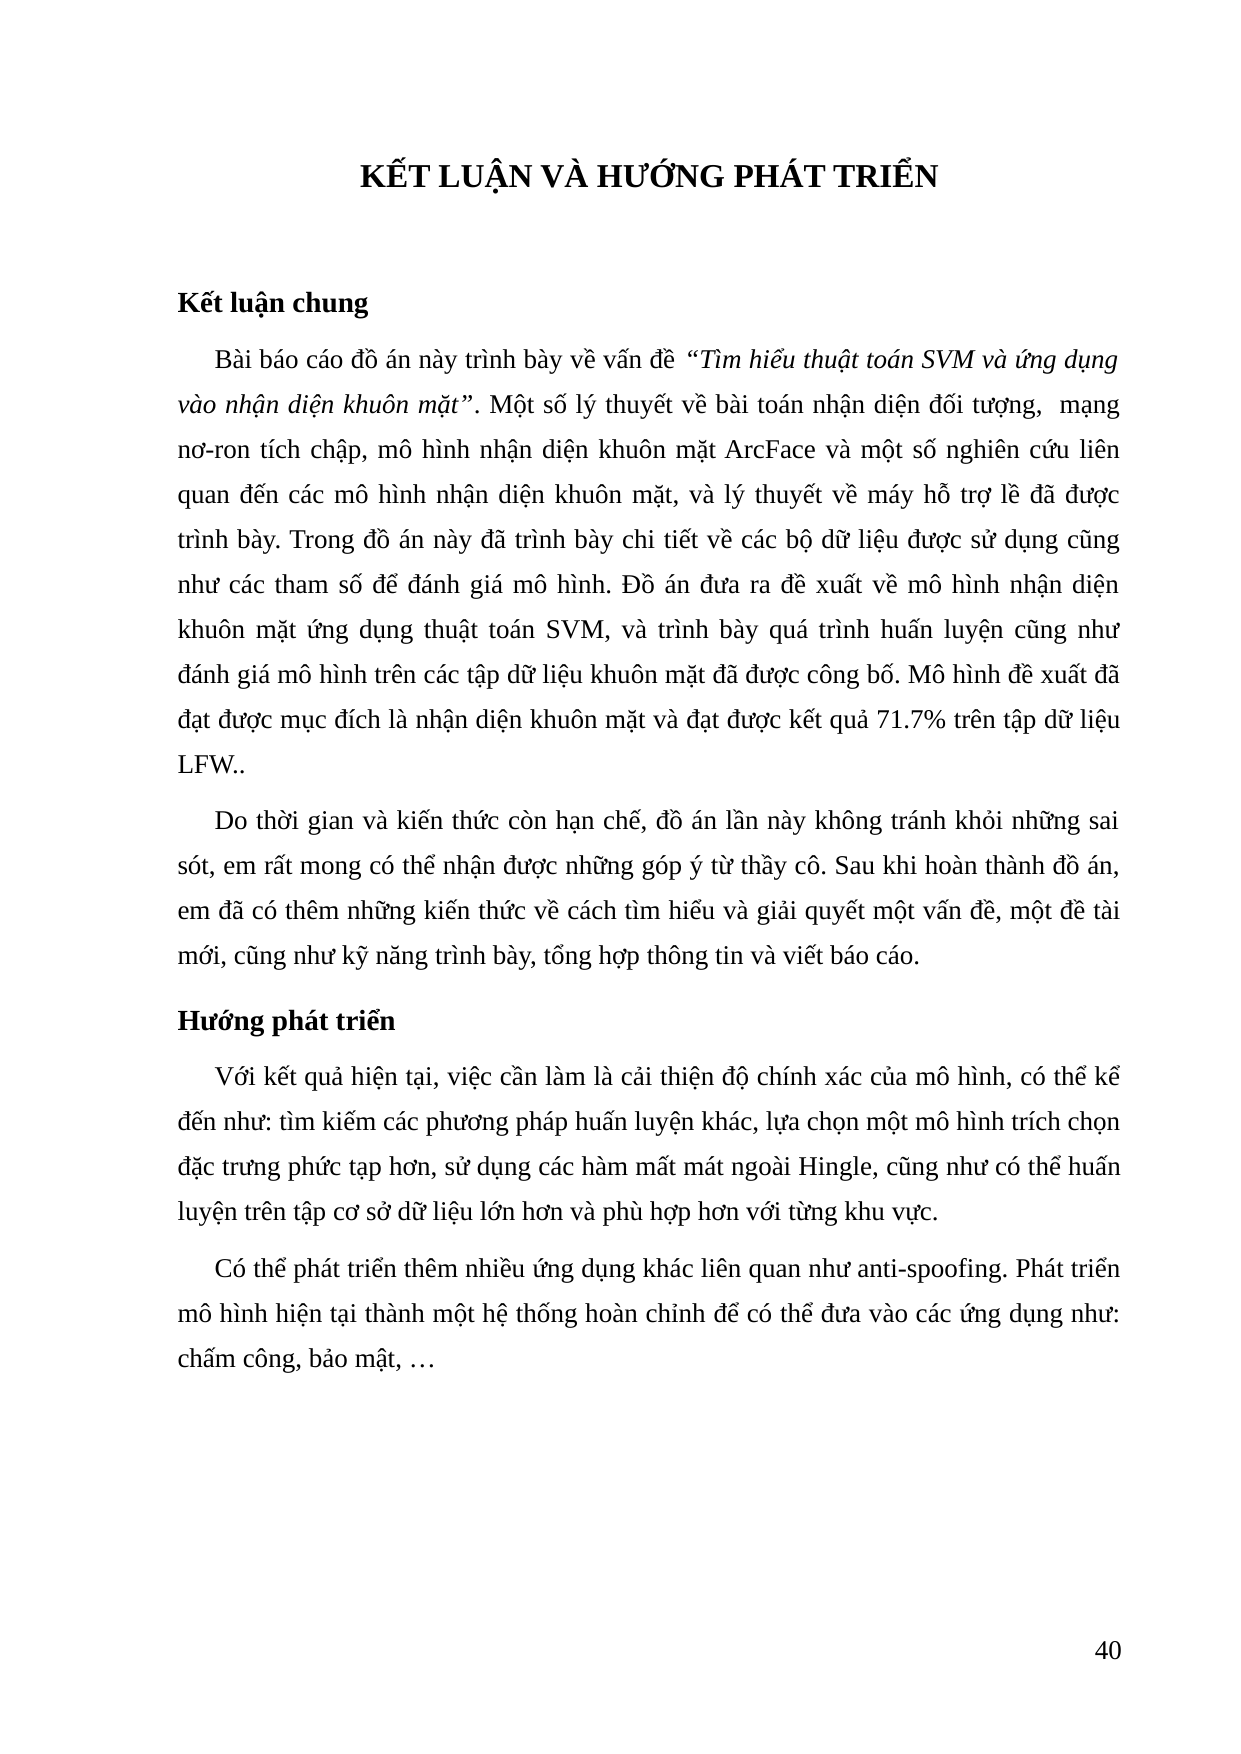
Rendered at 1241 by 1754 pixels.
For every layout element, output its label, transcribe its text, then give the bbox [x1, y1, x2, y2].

text Với kết quả hiện tại, việc cần làm là cải thiện độ chính xác của mô hình, có thể kể đến như: tìm kiếm các phương pháp huấn luyện khác, lựa chọn một mô hình trích chọn đặc trưng phức tạp hơn, sử dụng các hàm mất mát ngoài Hingle, cũng như có thể huấn luyện trên tập cơ sở dữ liệu lớn hơn và phù hợp hơn với từng khu vực. [177, 1057, 1121, 1230]
text Bài báo cáo đồ án này trình bày về vấn đề “Tìm hiểu thuật toán SVM và ứng dụng vào nhận diện khuôn mặt”. Một số lý thuyết về bài toán nhận diện đối tượng, mạng nơ-ron tích chập, mô hình nhận diện khuôn mặt ArcFace và một số nghiên cứu liên quan đến các mô hình nhận diện khuôn mặt, và lý thuyết về máy hỗ trợ lề đã được trình bày. Trong đồ án này đã trình bày chi tiết về các bộ dữ liệu được sử dụng cũng như các tham số để đánh giá mô hình. Đồ án đưa ra đề xuất về mô hình nhận diện khuôn mặt ứng dụng thuật toán SVM, và trình bày quá trình huấn luyện cũng như đánh giá mô hình trên các tập dữ liệu khuôn mặt đã được công bố. Mô hình đề xuất đã đạt được mục đích là nhận diện khuôn mặt và đạt được kết quả 71.7% trên tập dữ liệu LFW.. [177, 340, 1121, 783]
text Có thể phát triển thêm nhiều ứng dụng khác liên quan như anti-spoofing. Phát triển mô hình hiện tại thành một hệ thống hoàn chỉnh để có thể đưa vào các ứng dụng như: chấm công, bảo mật, … [177, 1248, 1121, 1376]
subtitle Kết luận chung [177, 283, 1121, 321]
subtitle KẾT LUẬN VÀ HƯỚNG PHÁT TRIỂN [177, 138, 1121, 213]
subtitle Hướng phát triển [177, 1001, 1121, 1038]
text Do thời gian và kiến thức còn hạn chế, đồ án lần này không tránh khỏi những sai sót, em rất mong có thể nhận được những góp ý từ thầy cô. Sau khi hoàn thành đồ án, em đã có thêm những kiến thức về cách tìm hiểu và giải quyết một vấn đề, một đề tài mới, cũng như kỹ năng trình bày, tổng hợp thông tin và viết báo cáo. [177, 801, 1121, 974]
